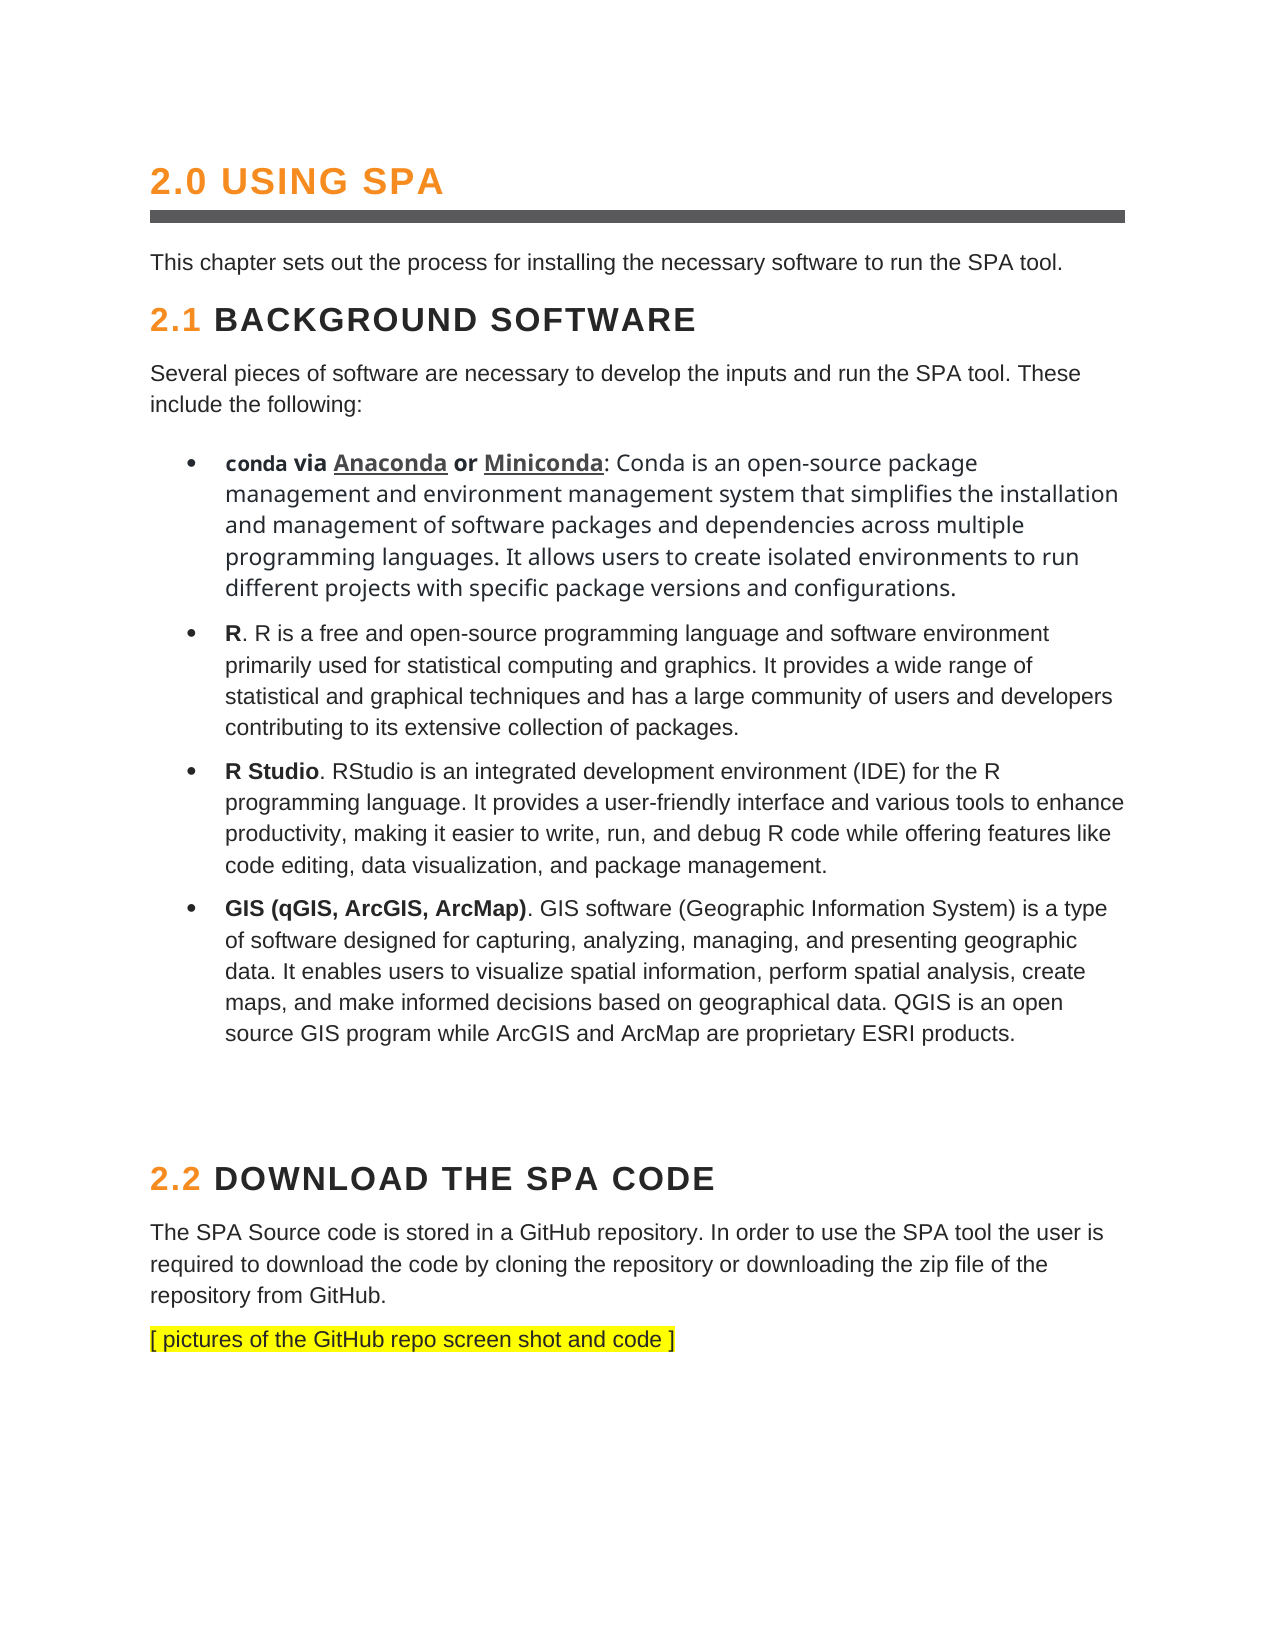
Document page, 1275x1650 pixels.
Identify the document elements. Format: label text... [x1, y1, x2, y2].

text The SPA Source code is stored in a GitHub repository. In order to use the SPA tool the user is required to download the code by cloning the repository or downloading the zip file of the repository from GitHub. [150, 1214, 1125, 1308]
text [ pictures of the GitHub repo screen shot and code ] [150, 1321, 1125, 1352]
subtitle Download the SPA code [150, 1159, 1125, 1198]
text This chapter sets out the process for installing the necessary software to run the SPA tool. [150, 244, 1125, 275]
list R Studio. RStudio is an integrated development environment (IDE) for the R programming language. It provides a user-friendly interface and various tools to enhance productivity, making it easier to write, run, and debug R code while offering features like code editing, data visualization, and package management. [187, 753, 1125, 878]
text Several pieces of software are necessary to develop the inputs and run the SPA tool. These include the following: [150, 355, 1125, 418]
list GIS (qGIS, ArcGIS, ArcMap). GIS software (Geographic Information System) is a type of software designed for capturing, analyzing, managing, and presenting geographic data. It enables users to visualize spatial information, perform spatial analysis, create maps, and make informed decisions based on geographical data. QGIS is an open source GIS program while ArcGIS and ArcMap are proprietary ESRI products. [187, 891, 1125, 1047]
list R. R is a free and open-source programming language and software environment primarily used for statistical computing and graphics. It provides a wide range of statistical and graphical techniques and has a large community of users and developers contributing to its extensive collection of packages. [187, 616, 1125, 741]
subtitle Background Software [150, 300, 1125, 338]
subtitle Using SPA [150, 159, 1125, 210]
list conda via Anaconda or Miniconda: Conda is an open-source package management and environment management system that simplifies the installation and management of software packages and dependencies across multiple programming languages. It allows users to create isolated environments to run different projects with specific package versions and configurations. [187, 447, 1125, 603]
